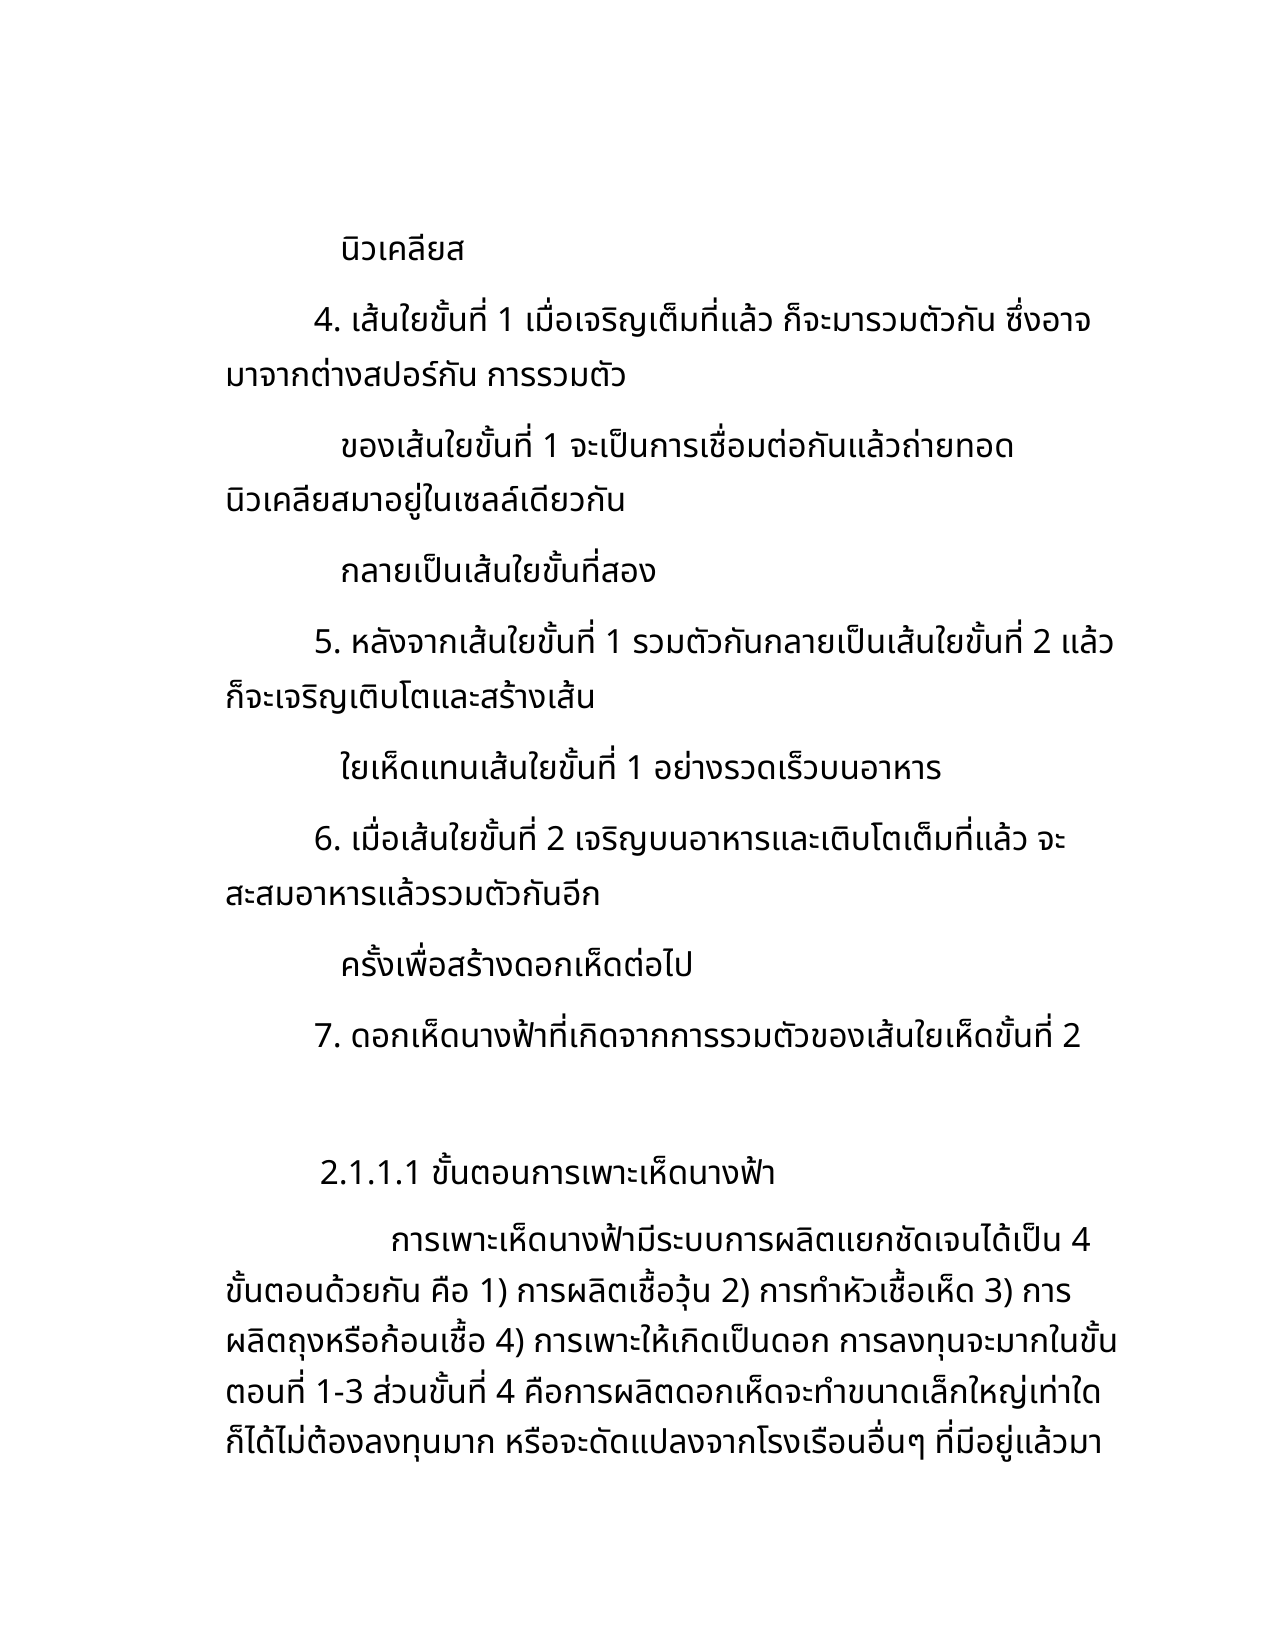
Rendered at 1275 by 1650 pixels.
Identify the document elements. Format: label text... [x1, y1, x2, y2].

text ใยเห็ดแทนเส้นใยขั้นที่ 1 อย่างรวดเร็วบนอาหาร [225, 744, 1125, 794]
text 5. หลังจากเส้นใยขั้นที่ 1 รวมตัวกันกลายเป็นเส้นใยขั้นที่ 2 แล้ว ก็จะเจริญเติบโตและสร้างเส้น [225, 618, 1125, 723]
text ของเส้นใยขั้นที่ 1 จะเป็นการเชื่อมต่อกันแล้วถ่ายทอดนิวเคลียสมาอยู่ในเซลล์เดียวกัน [225, 422, 1125, 527]
text 6. เมื่อเส้นใยขั้นที่ 2 เจริญบนอาหารและเติบโตเต็มที่แล้ว จะสะสมอาหารแล้วรวมตัวกันอีก [225, 815, 1125, 920]
text 4. เส้นใยขั้นที่ 1 เมื่อเจริญเต็มที่แล้ว ก็จะมารวมตัวกัน ซึ่งอาจมาจากต่างสปอร์กัน การรวมตัว [225, 296, 1125, 401]
text ครั้งเพื่อสร้างดอกเห็ดต่อไป [225, 941, 1125, 991]
text 7. ดอกเห็ดนางฟ้าที่เกิดจากการรวมตัวของเส้นใยเห็ดขั้นที่ 2 [225, 1012, 1125, 1062]
text นิวเคลียส [225, 225, 1125, 275]
text กลายเป็นเส้นใยขั้นที่สอง [225, 547, 1125, 598]
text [225, 1216, 1125, 1469]
text 2.1.1.1 ขั้นตอนการเพาะเห็ดนางฟ้า [225, 1149, 1125, 1199]
